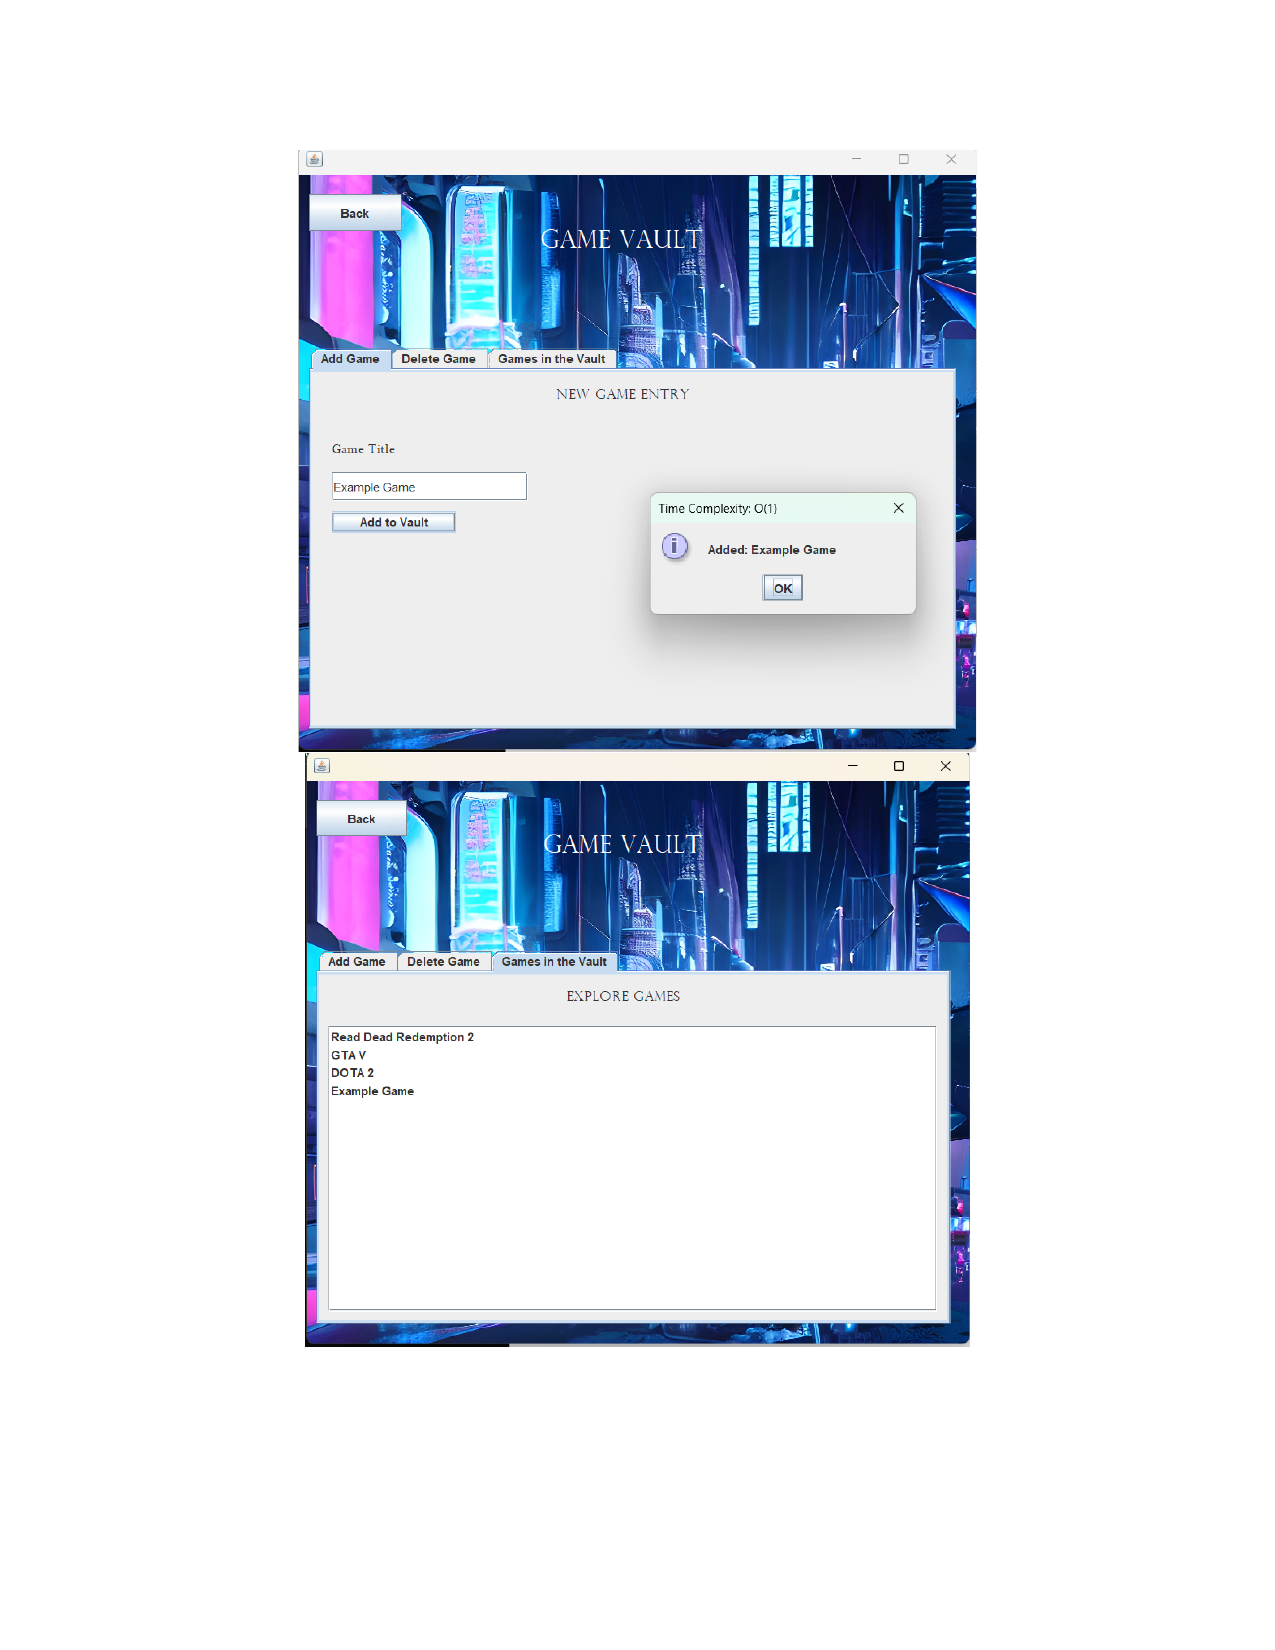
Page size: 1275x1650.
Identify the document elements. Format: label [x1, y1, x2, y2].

picture [305, 753, 970, 1347]
picture [298, 150, 977, 752]
